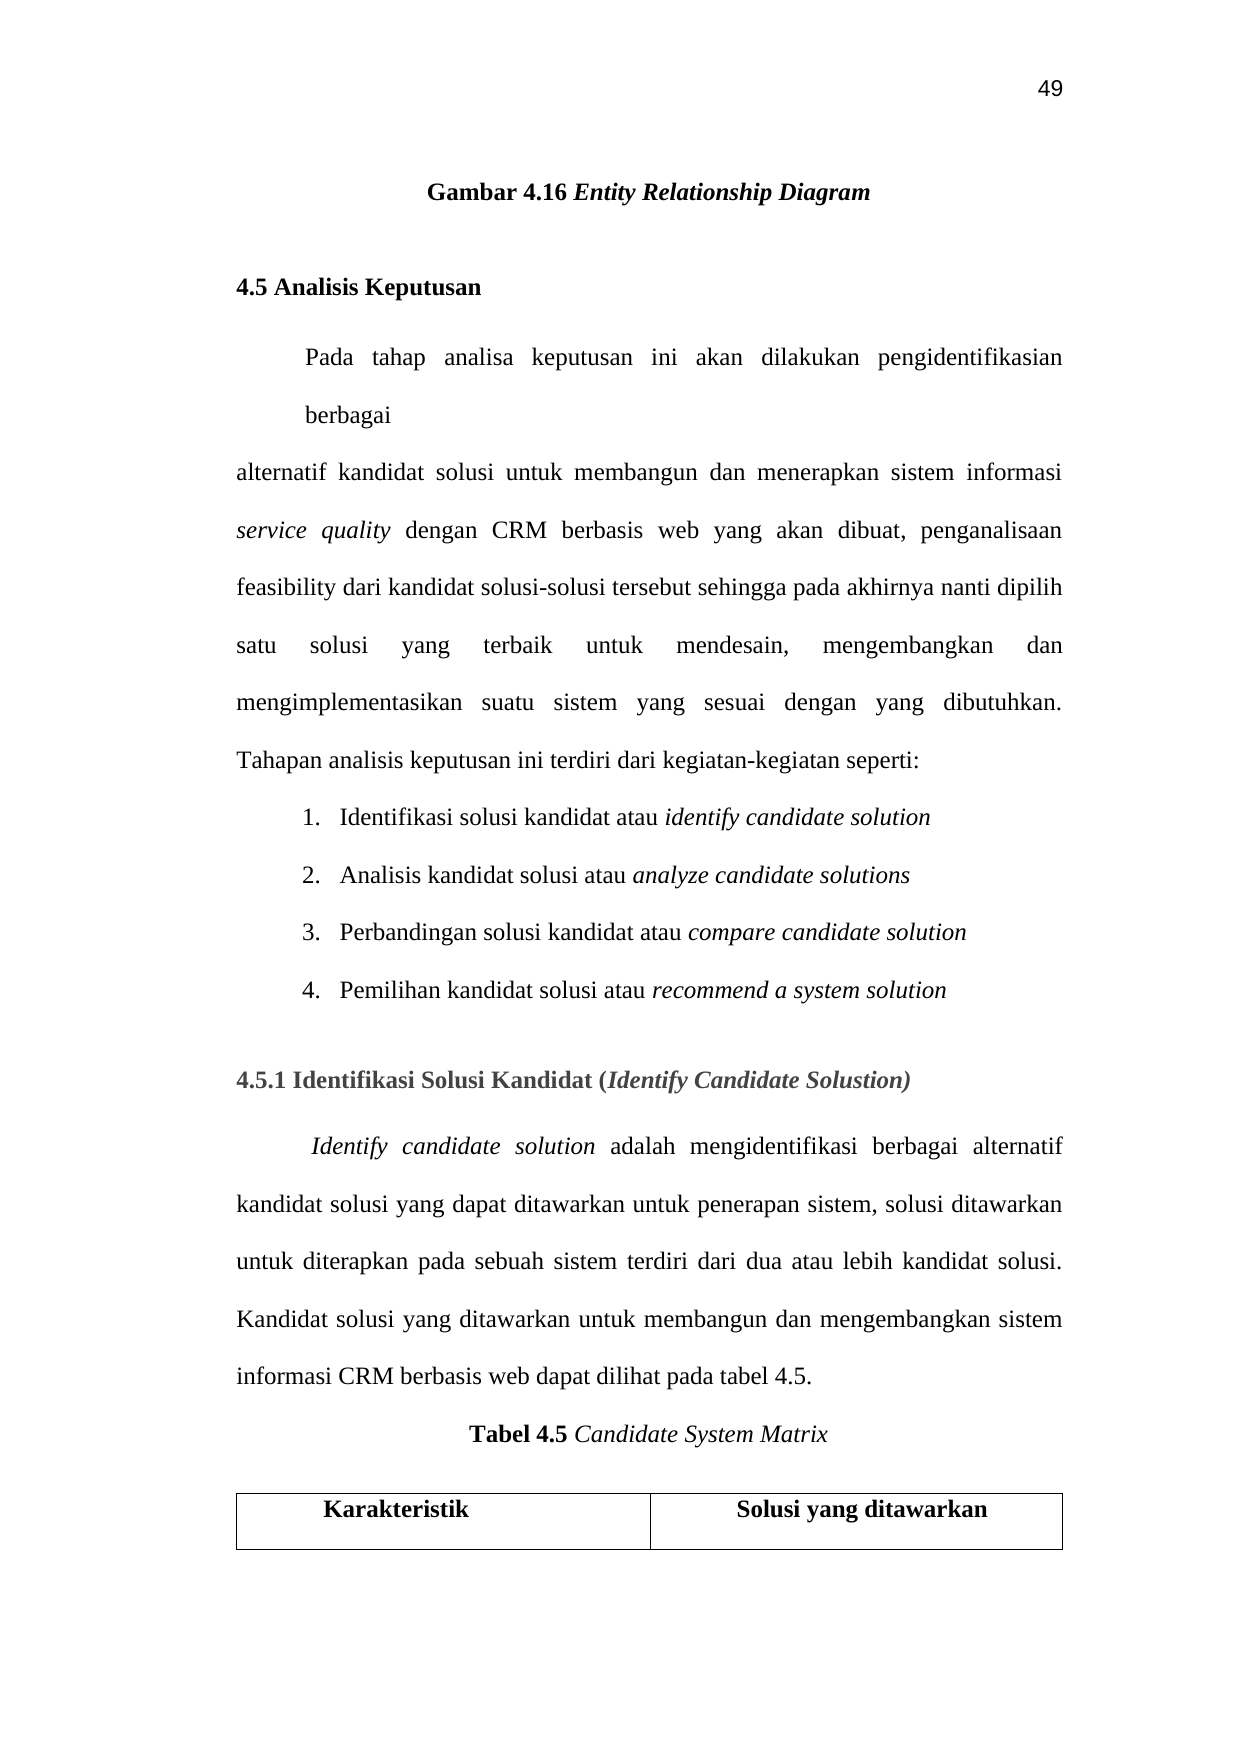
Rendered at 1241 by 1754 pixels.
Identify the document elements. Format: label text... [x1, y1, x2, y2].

list Identifikasi solusi kandidat atau identify candidate solution [302, 802, 1063, 831]
text alternatif kandidat solusi untuk membangun dan menerapkan sistem informasi service quality dengan CRM berbasis web yang akan dibuat, penganalisaan feasibility dari kandidat solusi-solusi tersebut sehingga pada akhirnya nanti dipilih satu solusi yang terbaik untuk mendesain, mengembangkan dan mengimplementasikan suatu sistem yang sesuai dengan yang dibutuhkan. Tahapan analisis keputusan ini terdiri dari kegiatan-kegiatan seperti: [236, 457, 1063, 773]
list Pemilihan kandidat solusi atau recommend a system solution [302, 975, 1063, 1003]
text 4.5.1 Identifikasi Solusi Kandidat (Identify Candidate Solustion) [236, 1066, 1063, 1094]
list Analisis kandidat solusi atau analyze candidate solutions [302, 860, 1063, 888]
text Gambar 4.16 Entity Relationship Diagram [236, 177, 1063, 206]
list Perbandingan solusi kandidat atau compare candidate solution [302, 917, 1063, 946]
table_header Karakteristik [237, 1494, 650, 1549]
list Pada tahap analisa keputusan ini akan dilakukan pengidentifikasian berbagai [305, 342, 1063, 428]
list Identify candidate solution adalah mengidentifikasi berbagai alternatif kandidat solusi yang dapat ditawarkan untuk penerapan sistem, solusi ditawarkan untuk diterapkan pada sebuah sistem terdiri dari dua atau lebih kandidat solusi. Kandidat solusi yang ditawarkan untuk membangun dan mengembangkan sistem informasi CRM berbasis web dapat dilihat pada tabel 4.5. [236, 1131, 1063, 1390]
list 4.5 Analisis Keputusan [236, 272, 1063, 301]
table_header Solusi yang ditawarkan [651, 1494, 1062, 1549]
text Tabel 4.5 Candidate System Matrix [236, 1419, 1063, 1448]
